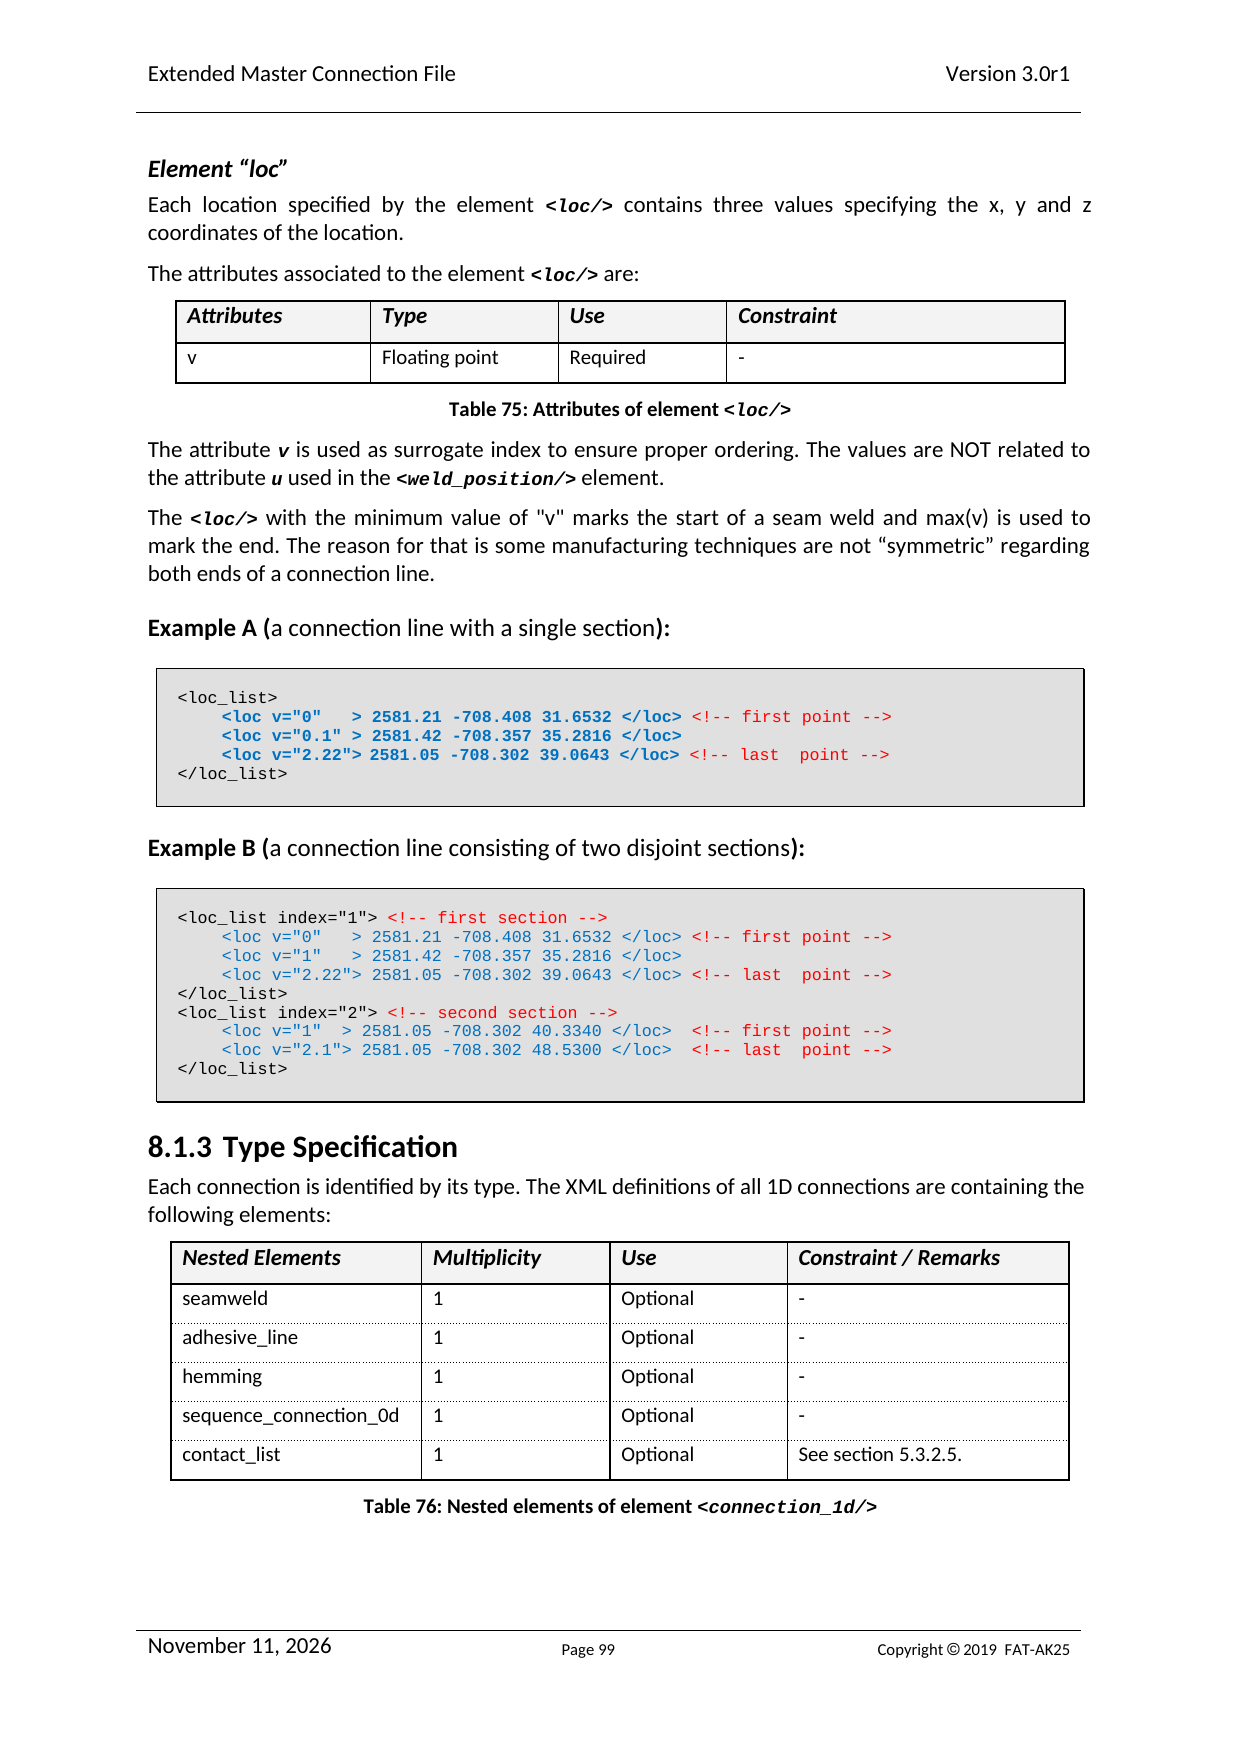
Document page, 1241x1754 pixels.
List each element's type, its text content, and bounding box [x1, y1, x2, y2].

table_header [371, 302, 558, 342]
text Example B (a connection line consisting of two disjoint sections): [148, 832, 1092, 863]
text <loc v="2.1"> 2581.05 -708.302 48.5300 </loc> <!-- last point --> [157, 1039, 1083, 1058]
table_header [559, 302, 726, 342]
text The <loc/> with the minimum value of "v" marks the start of a seam weld and max(v) is used to mark the end. The reason for that is some manufacturing techniques are not “symmetric” regarding both ends of a connection line. [148, 503, 1092, 588]
text Each connection is identified by its type. The XML definitions of all 1D connections are containing the following elements: [148, 1172, 1092, 1228]
text </loc_list> [157, 762, 1083, 781]
text Table 76: Nested elements of element <connection_1d/> [148, 1493, 1092, 1519]
subtitle Type Specification [148, 1128, 1092, 1166]
text </loc_list> [157, 982, 1083, 1001]
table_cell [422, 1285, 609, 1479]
text <loc v="0" > 2581.21 -708.408 31.6532 </loc> <!-- first point --> [157, 706, 1083, 725]
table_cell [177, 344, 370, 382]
text The attributes associated to the element <loc/> are: [148, 259, 1092, 287]
text <loc_list index="1"> <!-- first section --> [157, 907, 1083, 926]
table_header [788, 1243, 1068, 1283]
text <loc_list index="2"> <!-- second section --> [157, 1001, 1083, 1020]
text <loc v="0" > 2581.21 -708.408 31.6532 </loc> <!-- first point --> [157, 926, 1083, 944]
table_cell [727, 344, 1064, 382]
text </loc_list> [157, 1058, 1083, 1076]
text The attribute v is used as surrogate index to ensure proper ordering. The values are NOT related to the attribute u used in the <weld_position/> element. [148, 435, 1092, 491]
text <loc v="1" > 2581.05 -708.302 40.3340 </loc> <!-- first point --> [157, 1020, 1083, 1039]
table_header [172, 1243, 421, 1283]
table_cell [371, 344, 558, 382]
text Each location specified by the element <loc/> contains three values specifying the x, y and z coordinates of the location. [148, 190, 1092, 246]
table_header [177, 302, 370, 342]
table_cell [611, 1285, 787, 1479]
text <loc v="2.22"> 2581.05 -708.302 39.0643 </loc> <!-- last point --> [157, 743, 1083, 762]
text Example A (a connection line with a single section): [148, 613, 1092, 643]
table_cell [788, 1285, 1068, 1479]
text <loc v="1" > 2581.42 -708.357 35.2816 </loc> [157, 944, 1083, 963]
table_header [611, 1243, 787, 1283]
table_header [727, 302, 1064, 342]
text <loc v="0.1" > 2581.42 -708.357 35.2816 </loc> [157, 725, 1083, 743]
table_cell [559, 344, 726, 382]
text <loc_list> [157, 687, 1083, 706]
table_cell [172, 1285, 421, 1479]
text <loc v="2.22"> 2581.05 -708.302 39.0643 </loc> <!-- last point --> [157, 963, 1083, 982]
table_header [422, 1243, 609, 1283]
text Table 75: Attributes of element <loc/> [148, 397, 1092, 422]
subtitle Element “loc” [148, 154, 1092, 184]
